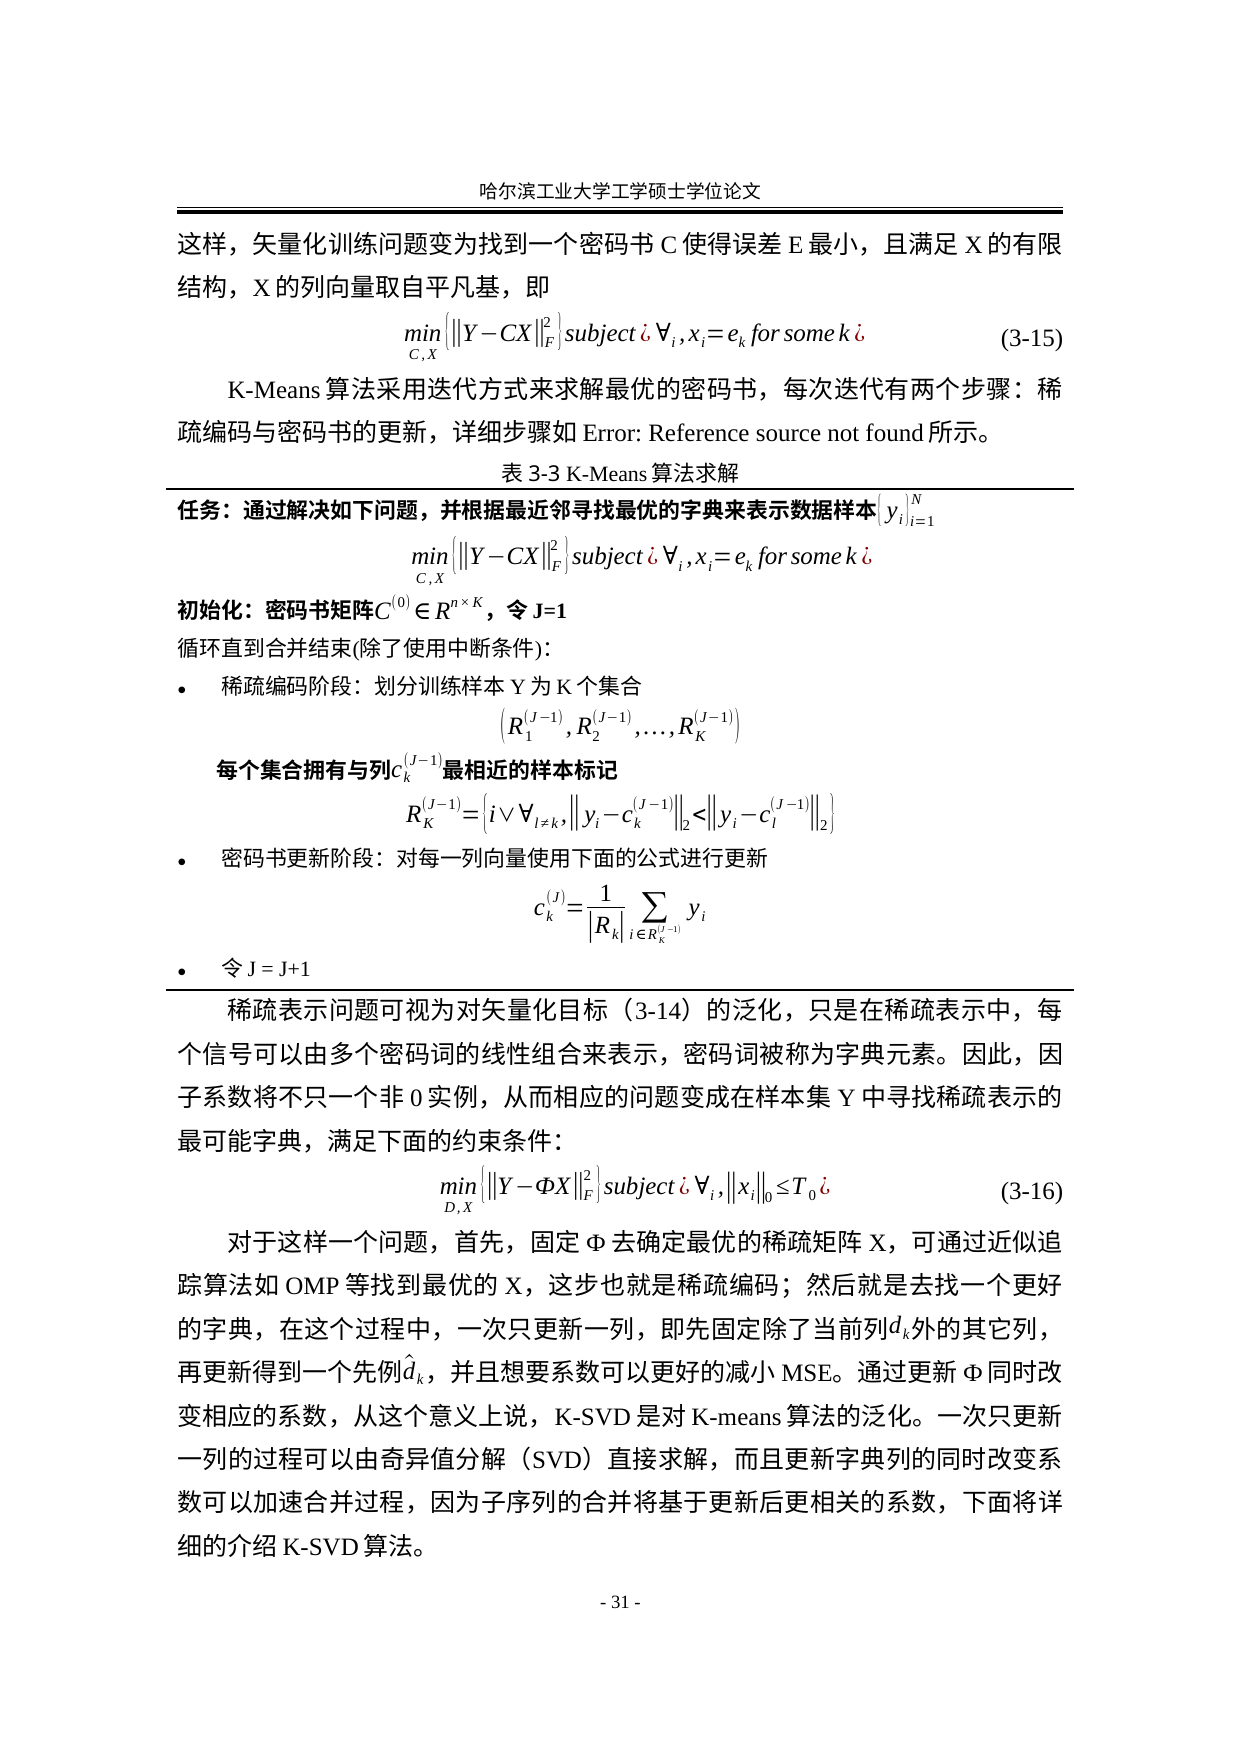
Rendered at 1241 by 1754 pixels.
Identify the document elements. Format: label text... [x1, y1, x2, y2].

text 这样，矢量化训练问题变为找到一个密码书C使得误差E最小，且满足X的有限结构，X的列向量取自平凡基，即 [177, 224, 1063, 304]
text 对于这样一个问题，首先，固定Ф去确定最优的稀疏矩阵X，可通过近似追踪算法如OMP等找到最优的X，这步也就是稀疏编码；然后就是去找一个更好的字典，在这个过程中，一次只更新一列，即先固定除了当前列外的其它列，再更新得到一个先例，并且想要系数可以更好的减小MSE。通过更新Ф同时改变相应的系数，从这个意义上说，K-SVD是对K-means算法的泛化。一次只更新一列的过程可以由奇异值分解（SVD）直接求解，而且更新字典列的同时改变系数可以加速合并过程，因为子序列的合并将基于更新后更相关的系数，下面将详细的介绍K-SVD算法。 [177, 1222, 1063, 1563]
text (3-15) [227, 311, 1063, 363]
table_header 任务：通过解决如下问题，并根据最近邻寻找最优的字典来表示数据样本 初始化：密码书矩阵，令J=1 循环直到合并结束(除了使用中断条件)： 稀疏编码阶段：划分训练样本Y为K个集合 每个集合拥有与列最相近的样本标记 密码书更新阶段：对每一列向量使用下面的公式进行更新 令J = J+1 [166, 490, 1074, 988]
text 稀疏表示问题可视为对矢量化目标（3-14）的泛化，只是在稀疏表示中，每个信号可以由多个密码词的线性组合来表示，密码词被称为字典元素。因此，因子系数将不只一个非0实例，从而相应的问题变成在样本集Y中寻找稀疏表示的最可能字典，满足下面的约束条件： [177, 991, 1063, 1157]
text (3-16) [227, 1164, 1063, 1217]
